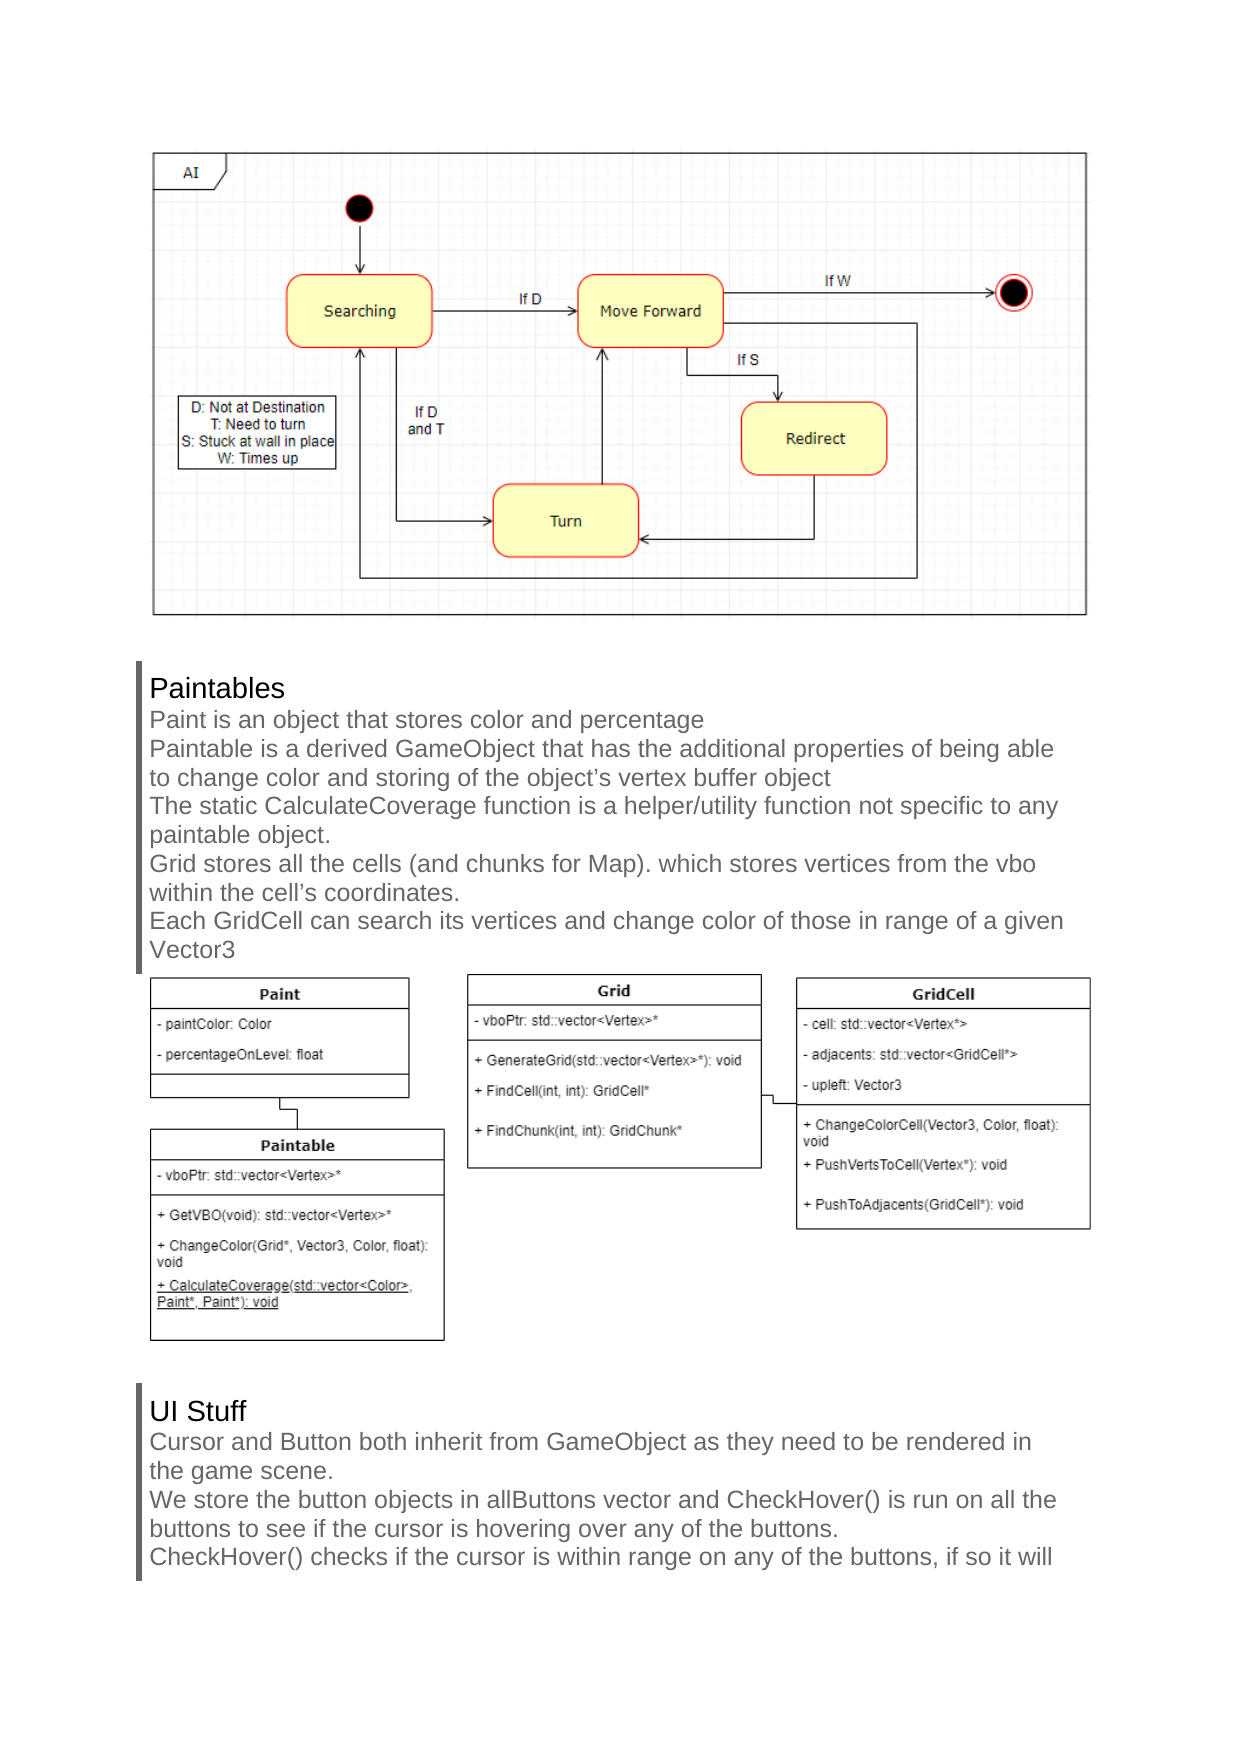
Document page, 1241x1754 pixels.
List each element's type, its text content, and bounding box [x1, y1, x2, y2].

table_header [142, 1383, 1079, 1581]
picture [150, 150, 1091, 619]
table_header Paintables Paint is an object that stores color and percentage Paintable is a derived GameObject that has the additional properties of being able to change color and storing of the object’s vertex buffer object The static CalculateCoverage function is a helper/utility function not specific to any paintable object. Grid stores all the cells (and chunks for Map). which stores vertices from the vbo within the cell’s coordinates. Each GridCell can search its vertices and change color of those in range of a given Vector3 [142, 661, 1079, 974]
picture [150, 974, 1091, 1341]
